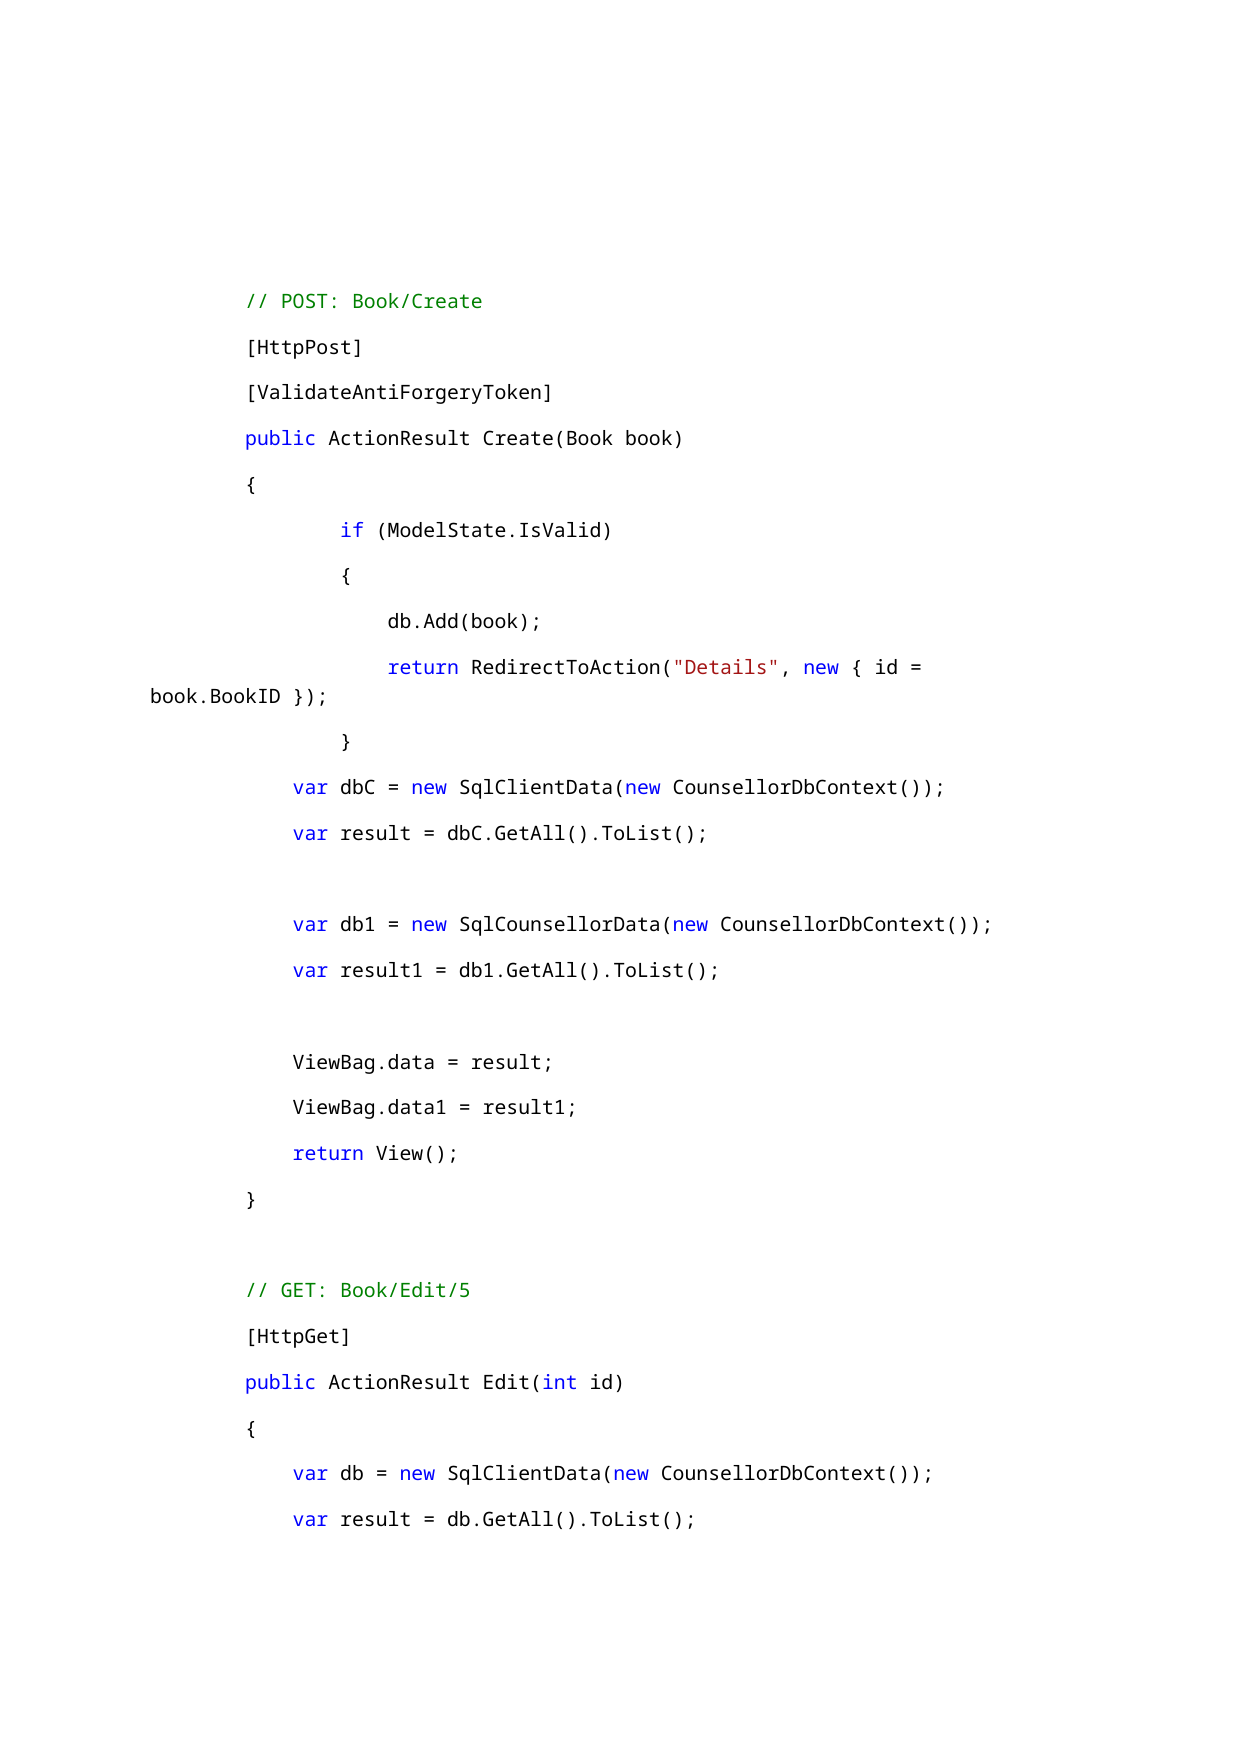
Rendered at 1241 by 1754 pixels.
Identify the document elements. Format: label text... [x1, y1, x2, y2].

text return View(); [150, 1139, 1090, 1166]
text public ActionResult Create(Book book) [150, 424, 1090, 451]
text // POST: Book/Create [150, 287, 1090, 314]
text } [150, 728, 1090, 755]
text } [150, 1185, 1090, 1212]
text ViewBag.data = result; [150, 1048, 1090, 1075]
text var result = db.GetAll().ToList(); [150, 1505, 1090, 1532]
text { [150, 1414, 1090, 1441]
text var db = new SqlClientData(new CounsellorDbContext()); [150, 1459, 1090, 1486]
text [HttpGet] [150, 1322, 1090, 1349]
text // GET: Book/Edit/5 [150, 1277, 1090, 1303]
text ViewBag.data1 = result1; [150, 1094, 1090, 1121]
text var dbC = new SqlClientData(new CounsellorDbContext()); [150, 773, 1090, 801]
text { [150, 470, 1090, 497]
text if (ModelState.IsValid) [150, 516, 1090, 543]
text var db1 = new SqlCounsellorData(new CounsellorDbContext()); [150, 911, 1090, 938]
text var result1 = db1.GetAll().ToList(); [150, 956, 1090, 983]
text [ValidateAntiForgeryToken] [150, 379, 1090, 406]
text { [150, 562, 1090, 588]
text public ActionResult Edit(int id) [150, 1368, 1090, 1395]
text return RedirectToAction("Details", new { id = book.BookID }); [150, 653, 1090, 709]
text db.Add(book); [150, 607, 1090, 634]
text [HttpPost] [150, 333, 1090, 360]
text var result = dbC.GetAll().ToList(); [150, 819, 1090, 846]
